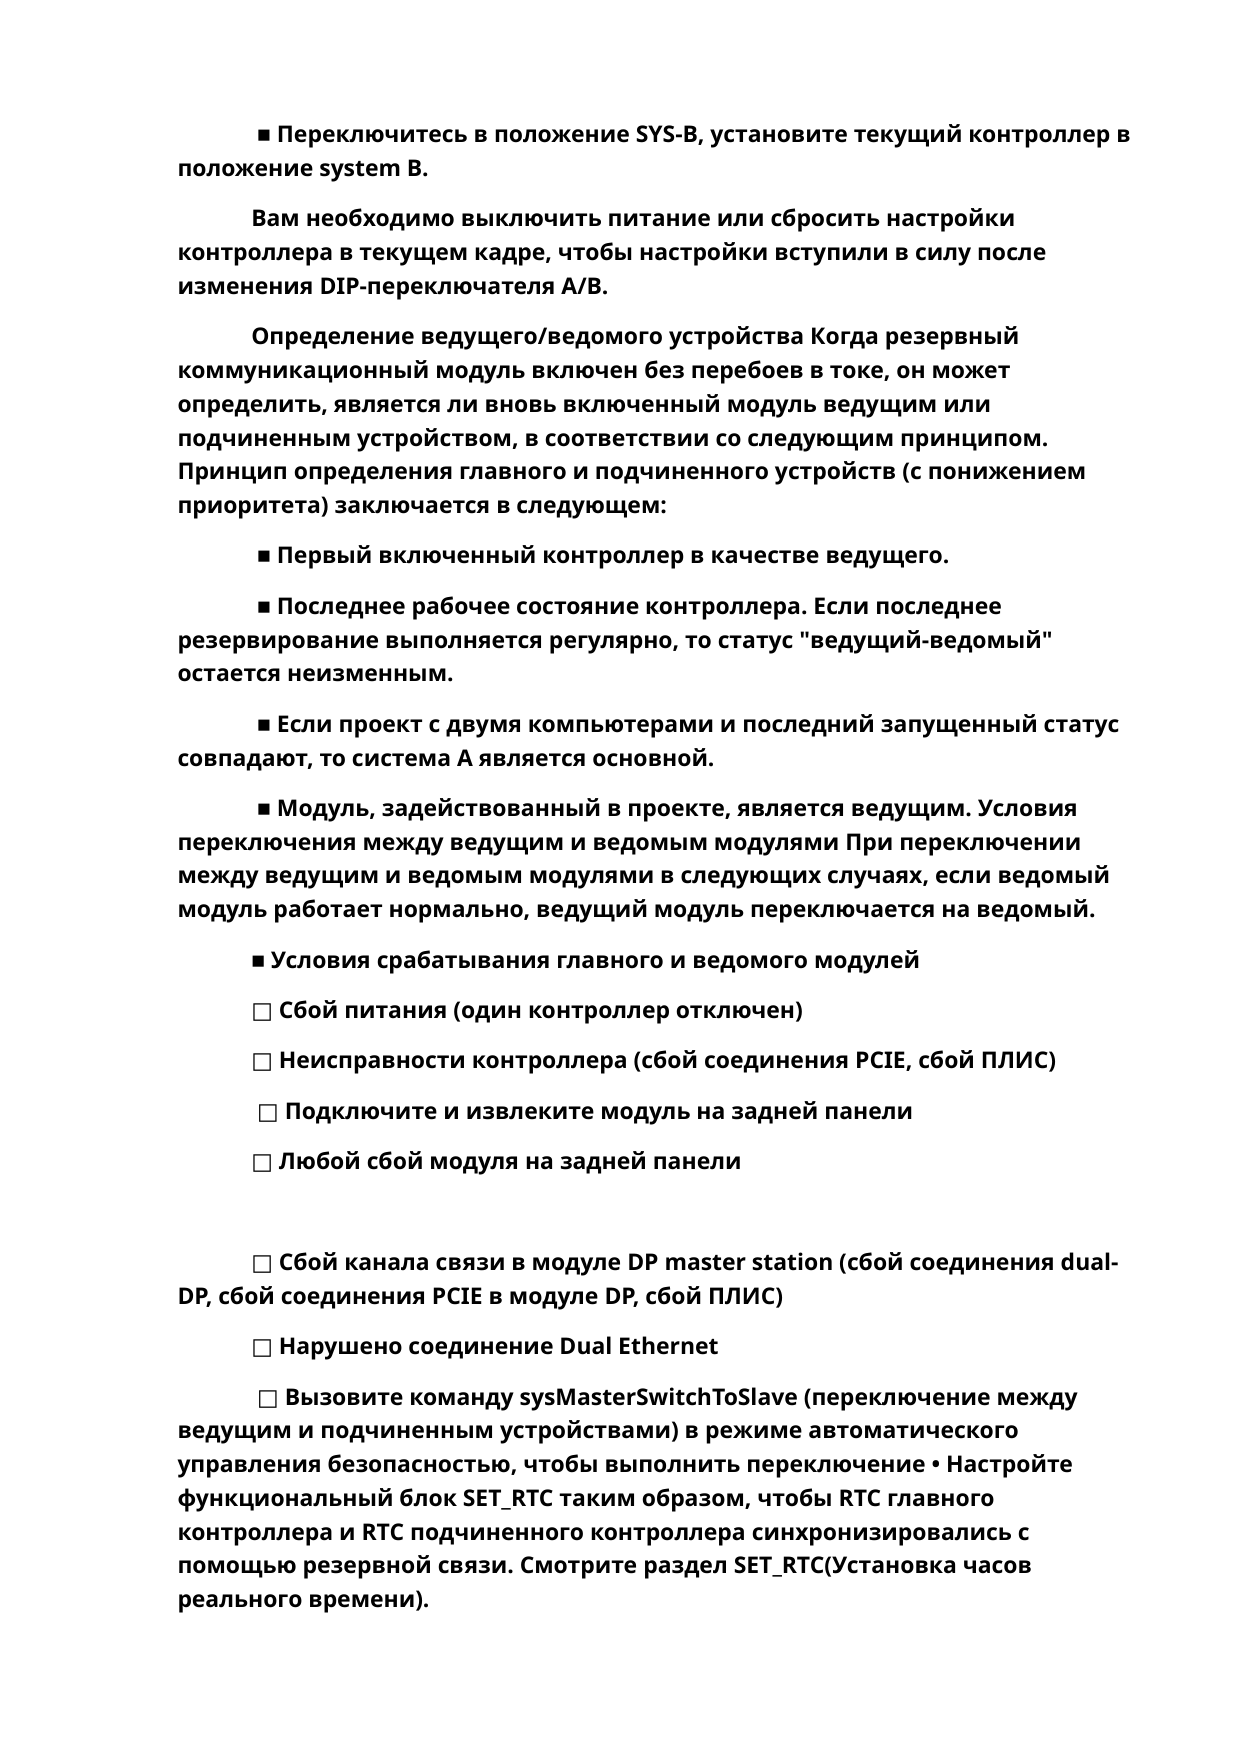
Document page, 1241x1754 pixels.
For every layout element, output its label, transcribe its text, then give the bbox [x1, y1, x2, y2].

text □ Любой сбой модуля на задней панели [177, 1145, 1152, 1176]
text ■ Условия срабатывания главного и ведомого модулей [177, 943, 1152, 975]
text Определение ведущего/ведомого устройства Когда резервный коммуникационный модуль включен без перебоев в токе, он может определить, является ли вновь включенный модуль ведущим или подчиненным устройством, в соответствии со следующим принципом. Принцип определения главного и подчиненного устройств (с понижением приоритета) заключается в следующем: [177, 320, 1152, 520]
text ■ Если проект с двумя компьютерами и последний запущенный статус совпадают, то система A является основной. [177, 708, 1152, 773]
text Вам необходимо выключить питание или сбросить настройки контроллера в текущем кадре, чтобы настройки вступили в силу после изменения DIP-переключателя A/B. [177, 202, 1152, 301]
text □ Подключите и извлеките модуль на задней панели [177, 1095, 1152, 1126]
text □ Неисправности контроллера (сбой соединения PCIE, сбой ПЛИС) [177, 1044, 1152, 1076]
text ■ Модуль, задействованный в проекте, является ведущим. Условия переключения между ведущим и ведомым модулями При переключении между ведущим и ведомым модулями в следующих случаях, если ведомый модуль работает нормально, ведущий модуль переключается на ведомый. [177, 792, 1152, 924]
text ■ Переключитесь в положение SYS-B, установите текущий контроллер в положение system B. [177, 118, 1152, 183]
text □ Вызовите команду sysMasterSwitchToSlave (переключение между ведущим и подчиненным устройствами) в режиме автоматического управления безопасностью, чтобы выполнить переключение • Настройте функциональный блок SET_RTC таким образом, чтобы RTC главного контроллера и RTC подчиненного контроллера синхронизировались с помощью резервной связи. Смотрите раздел SET_RTC(Установка часов реального времени). [177, 1381, 1152, 1614]
text ■ Последнее рабочее состояние контроллера. Если последнее резервирование выполняется регулярно, то статус "ведущий-ведомый" остается неизменным. [177, 590, 1152, 688]
text ■ Первый включенный контроллер в качестве ведущего. [177, 539, 1152, 571]
text □ Сбой питания (один контроллер отключен) [177, 994, 1152, 1025]
text □ Нарушено соединение Dual Ethernet [177, 1330, 1152, 1361]
text □ Сбой канала связи в модуле DP master station (сбой соединения dual-DP, сбой соединения PCIE в модуле DP, сбой ПЛИС) [177, 1246, 1152, 1311]
